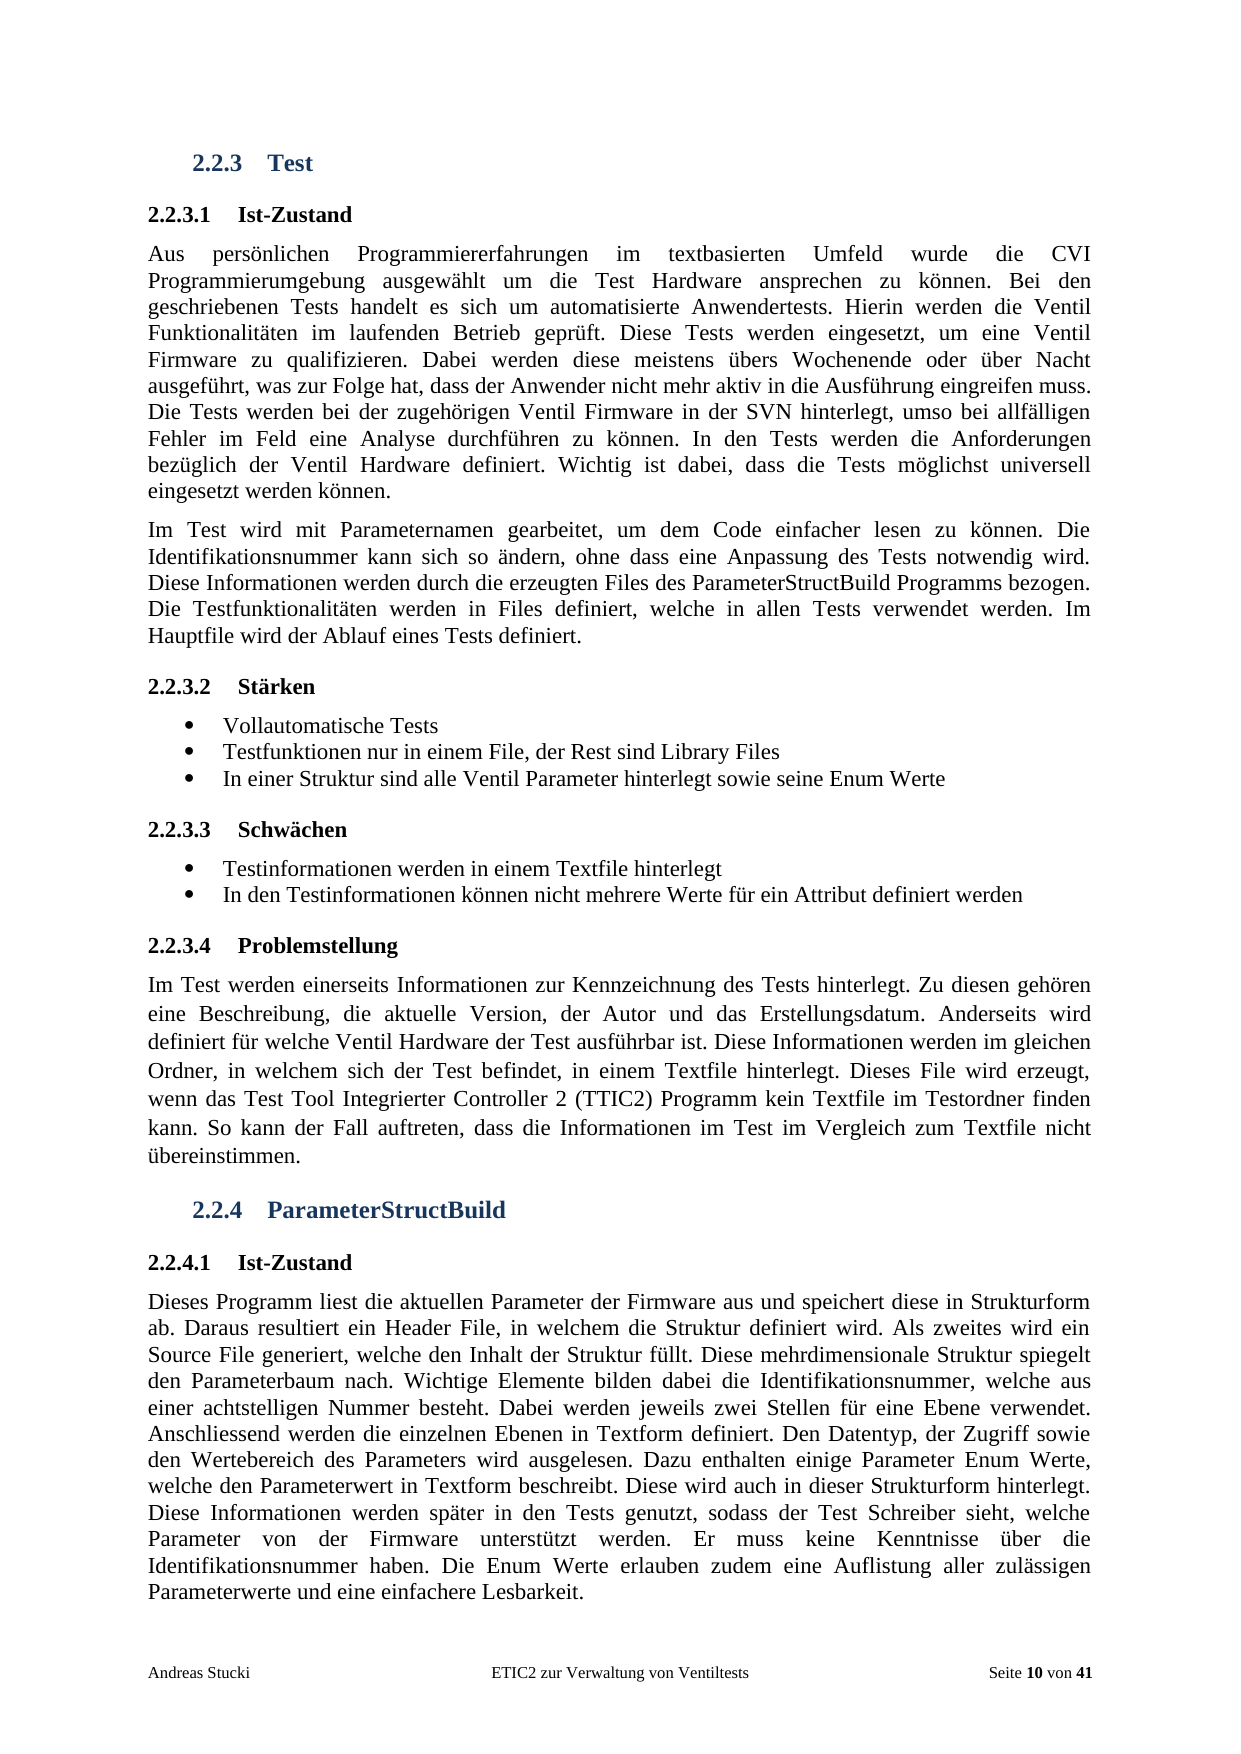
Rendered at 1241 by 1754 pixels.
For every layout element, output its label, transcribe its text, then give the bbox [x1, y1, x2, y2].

list Testinformationen werden in einem Textfile hinterlegt [185, 855, 1092, 881]
text Dieses Programm liest die aktuellen Parameter der Firmware aus und speichert diese in Strukturform ab. Daraus resultiert ein Header File, in welchem die Struktur definiert wird. Als zweites wird ein Source File generiert, welche den Inhalt der Struktur füllt. Diese mehrdimensionale Struktur spiegelt den Parameterbaum nach. Wichtige Elemente bilden dabei die Identifikationsnummer, welche aus einer achtstelligen Nummer besteht. Dabei werden jeweils zwei Stellen für eine Ebene verwendet. Anschliessend werden die einzelnen Ebenen in Textform definiert. Den Datentyp, der Zugriff sowie den Wertebereich des Parameters wird ausgelesen. Dazu enthalten einige Parameter Enum Werte, welche den Parameterwert in Textform beschreibt. Diese wird auch in dieser Strukturform hinterlegt. Diese Informationen werden später in den Tests genutzt, sodass der Test Schreiber sieht, welche Parameter von der Firmware unterstützt werden. Er muss keine Kenntnisse über die Identifikationsnummer haben. Die Enum Werte erlauben zudem eine Auflistung aller zulässigen Parameterwerte und eine einfachere Lesbarkeit. [148, 1288, 1092, 1604]
subtitle Ist-Zustand [148, 1249, 1092, 1276]
text Im Test werden einerseits Informationen zur Kennzeichnung des Tests hinterlegt. Zu diesen gehören eine Beschreibung, die aktuelle Version, der Autor und das Erstellungsdatum. Anderseits wird definiert für welche Ventil Hardware der Test ausführbar ist. Diese Informationen werden im gleichen Ordner, in welchem sich der Test befindet, in einem Textfile hinterlegt. Dieses File wird erzeugt, wenn das Test Tool Integrierter Controller 2 (TTIC2) Programm kein Textfile im Testordner finden kann. So kann der Fall auftreten, dass die Informationen im Test im Vergleich zum Textfile nicht übereinstimmen. [148, 971, 1092, 1168]
text Im Test wird mit Parameternamen gearbeitet, um dem Code einfacher lesen zu können. Die Identifikationsnummer kann sich so ändern, ohne dass eine Anpassung des Tests notwendig wird. Diese Informationen werden durch die erzeugten Files des ParameterStructBuild Programms bezogen. Die Testfunktionalitäten werden in Files definiert, welche in allen Tests verwendet werden. Im Hauptfile wird der Ablauf eines Tests definiert. [148, 516, 1092, 648]
subtitle Ist-Zustand [148, 201, 1092, 228]
list In den Testinformationen können nicht mehrere Werte für ein Attribut definiert werden [185, 881, 1092, 908]
subtitle Schwächen [148, 816, 1092, 842]
subtitle Test [192, 148, 1092, 176]
list Testfunktionen nur in einem File, der Rest sind Library Files [185, 738, 1092, 765]
subtitle Stärken [148, 673, 1092, 699]
subtitle ParameterStructBuild [192, 1196, 1092, 1224]
list In einer Struktur sind alle Ventil Parameter hinterlegt sowie seine Enum Werte [185, 765, 1092, 791]
text Aus persönlichen Programmiererfahrungen im textbasierten Umfeld wurde die CVI Programmierumgebung ausgewählt um die Test Hardware ansprechen zu können. Bei den geschriebenen Tests handelt es sich um automatisierte Anwendertests. Hierin werden die Ventil Funktionalitäten im laufenden Betrieb geprüft. Diese Tests werden eingesetzt, um eine Ventil Firmware zu qualifizieren. Dabei werden diese meistens übers Wochenende oder über Nacht ausgeführt, was zur Folge hat, dass der Anwender nicht mehr aktiv in die Ausführung eingreifen muss. Die Tests werden bei der zugehörigen Ventil Firmware in der SVN hinterlegt, umso bei allfälligen Fehler im Feld eine Analyse durchführen zu können. In den Tests werden die Anforderungen bezüglich der Ventil Hardware definiert. Wichtig ist dabei, dass die Tests möglichst universell eingesetzt werden können. [148, 240, 1092, 504]
subtitle Problemstellung [148, 933, 1092, 959]
list Vollautomatische Tests [185, 712, 1092, 738]
